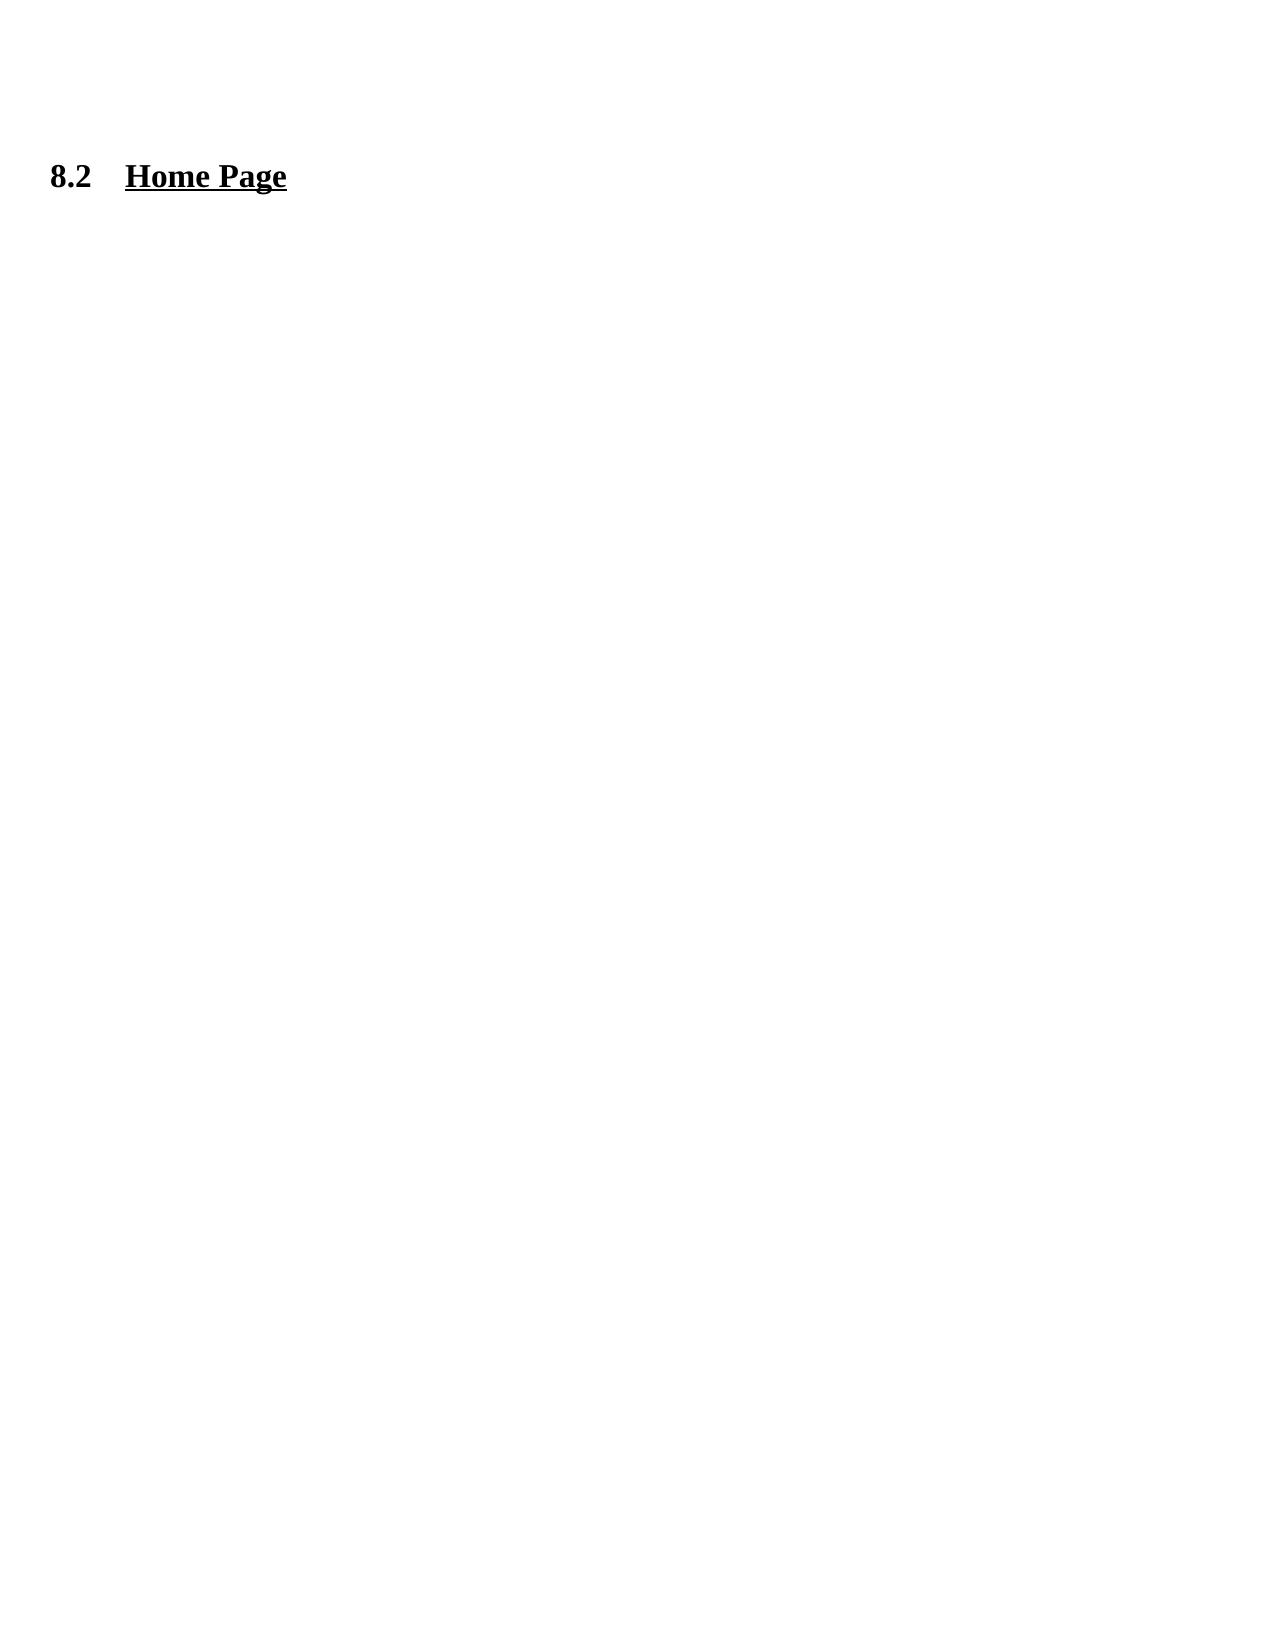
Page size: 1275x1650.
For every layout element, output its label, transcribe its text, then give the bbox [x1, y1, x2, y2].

list Home Page [50, 156, 1256, 194]
